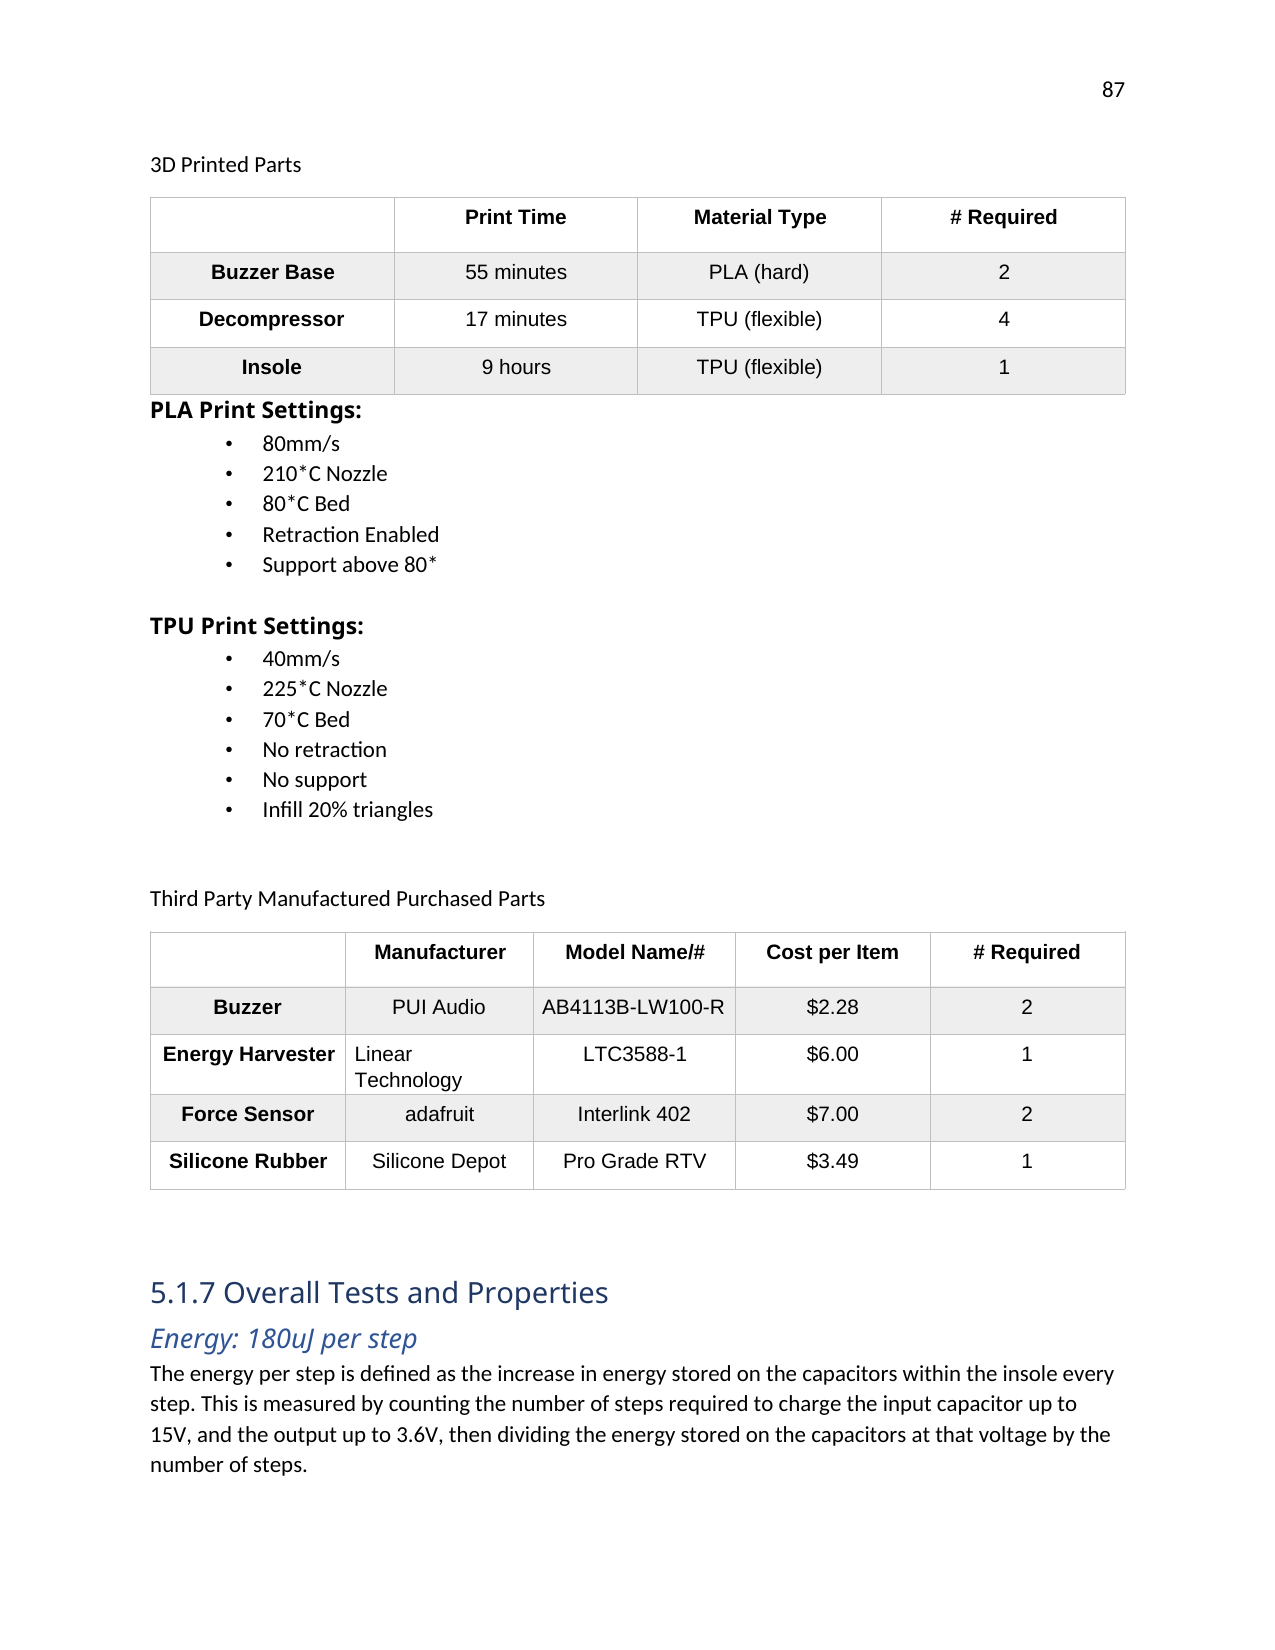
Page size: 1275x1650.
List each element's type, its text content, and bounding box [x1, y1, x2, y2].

list Retraction Enabled [225, 520, 1125, 548]
table_cell 1 [882, 348, 1125, 394]
table_cell Pro Grade RTV [534, 1142, 735, 1188]
table_header Model Name/# [534, 933, 735, 986]
table_cell Force Sensor [151, 1095, 345, 1141]
table_cell 2 [882, 253, 1125, 299]
table_cell 2 [931, 1095, 1125, 1141]
table_cell Decompressor [151, 300, 394, 347]
table_cell Energy Harvester [151, 1035, 345, 1094]
list 210*C Nozzle [225, 459, 1125, 487]
table_cell Silicone Depot [346, 1142, 533, 1188]
list No retraction [225, 735, 1125, 763]
table_cell adafruit [346, 1095, 533, 1141]
text 3D Printed Parts [150, 150, 1125, 178]
subtitle Energy: 180uJ per step [150, 1319, 1125, 1356]
table_header # Required [882, 198, 1125, 252]
table_cell TPU (flexible) [638, 348, 881, 394]
list 40mm/s [225, 644, 1125, 672]
table_cell 1 [931, 1035, 1125, 1094]
table_header # Required [931, 933, 1125, 986]
table_cell $6.00 [736, 1035, 930, 1094]
table_cell 17 minutes [395, 300, 637, 347]
text Third Party Manufactured Purchased Parts [150, 884, 1125, 913]
table_cell Interlink 402 [534, 1095, 735, 1141]
table_header [151, 198, 394, 252]
table_cell Buzzer [151, 988, 345, 1034]
table_cell AB4113B-LW100-R [534, 988, 735, 1034]
table_header Cost per Item [736, 933, 930, 986]
table_cell $3.49 [736, 1142, 930, 1188]
text The energy per step is defined as the increase in energy stored on the capacitors within the insole every step. This is measured by counting the number of steps required to charge the input capacitor up to 15V, and the output up to 3.6V, then dividing the energy stored on the capacitors at that voltage by the number of steps. [150, 1359, 1125, 1478]
table_cell PLA (hard) [638, 253, 881, 299]
text PLA Print Settings: [149, 394, 1125, 426]
table_cell TPU (flexible) [638, 300, 881, 347]
list Infill 20% triangles [225, 796, 1125, 824]
table_header [151, 933, 345, 986]
list 70*C Bed [225, 705, 1125, 733]
table_cell 1 [931, 1142, 1125, 1188]
table_cell Buzzer Base [151, 253, 394, 299]
table_cell $2.28 [736, 988, 930, 1034]
table_header Material Type [638, 198, 881, 252]
table_cell $7.00 [736, 1095, 930, 1141]
subtitle 5.1.7 Overall Tests and Properties [150, 1272, 1125, 1312]
text TPU Print Settings: [149, 610, 1125, 641]
list Support above 80* [225, 550, 1125, 578]
list 80mm/s [225, 429, 1125, 457]
table_cell 55 minutes [395, 253, 637, 299]
table_cell LTC3588-1 [534, 1035, 735, 1094]
table_header Manufacturer [346, 933, 533, 986]
table_cell Silicone Rubber [151, 1142, 345, 1188]
list 80*C Bed [225, 489, 1125, 517]
table_cell 2 [931, 988, 1125, 1034]
table_cell Insole [151, 348, 394, 394]
table_cell 9 hours [395, 348, 637, 394]
table_cell PUI Audio [346, 988, 533, 1034]
list No support [225, 765, 1125, 793]
table_header Print Time [395, 198, 637, 252]
table_cell Linear Technology [346, 1035, 533, 1094]
table_cell 4 [882, 300, 1125, 347]
list 225*C Nozzle [225, 674, 1125, 702]
